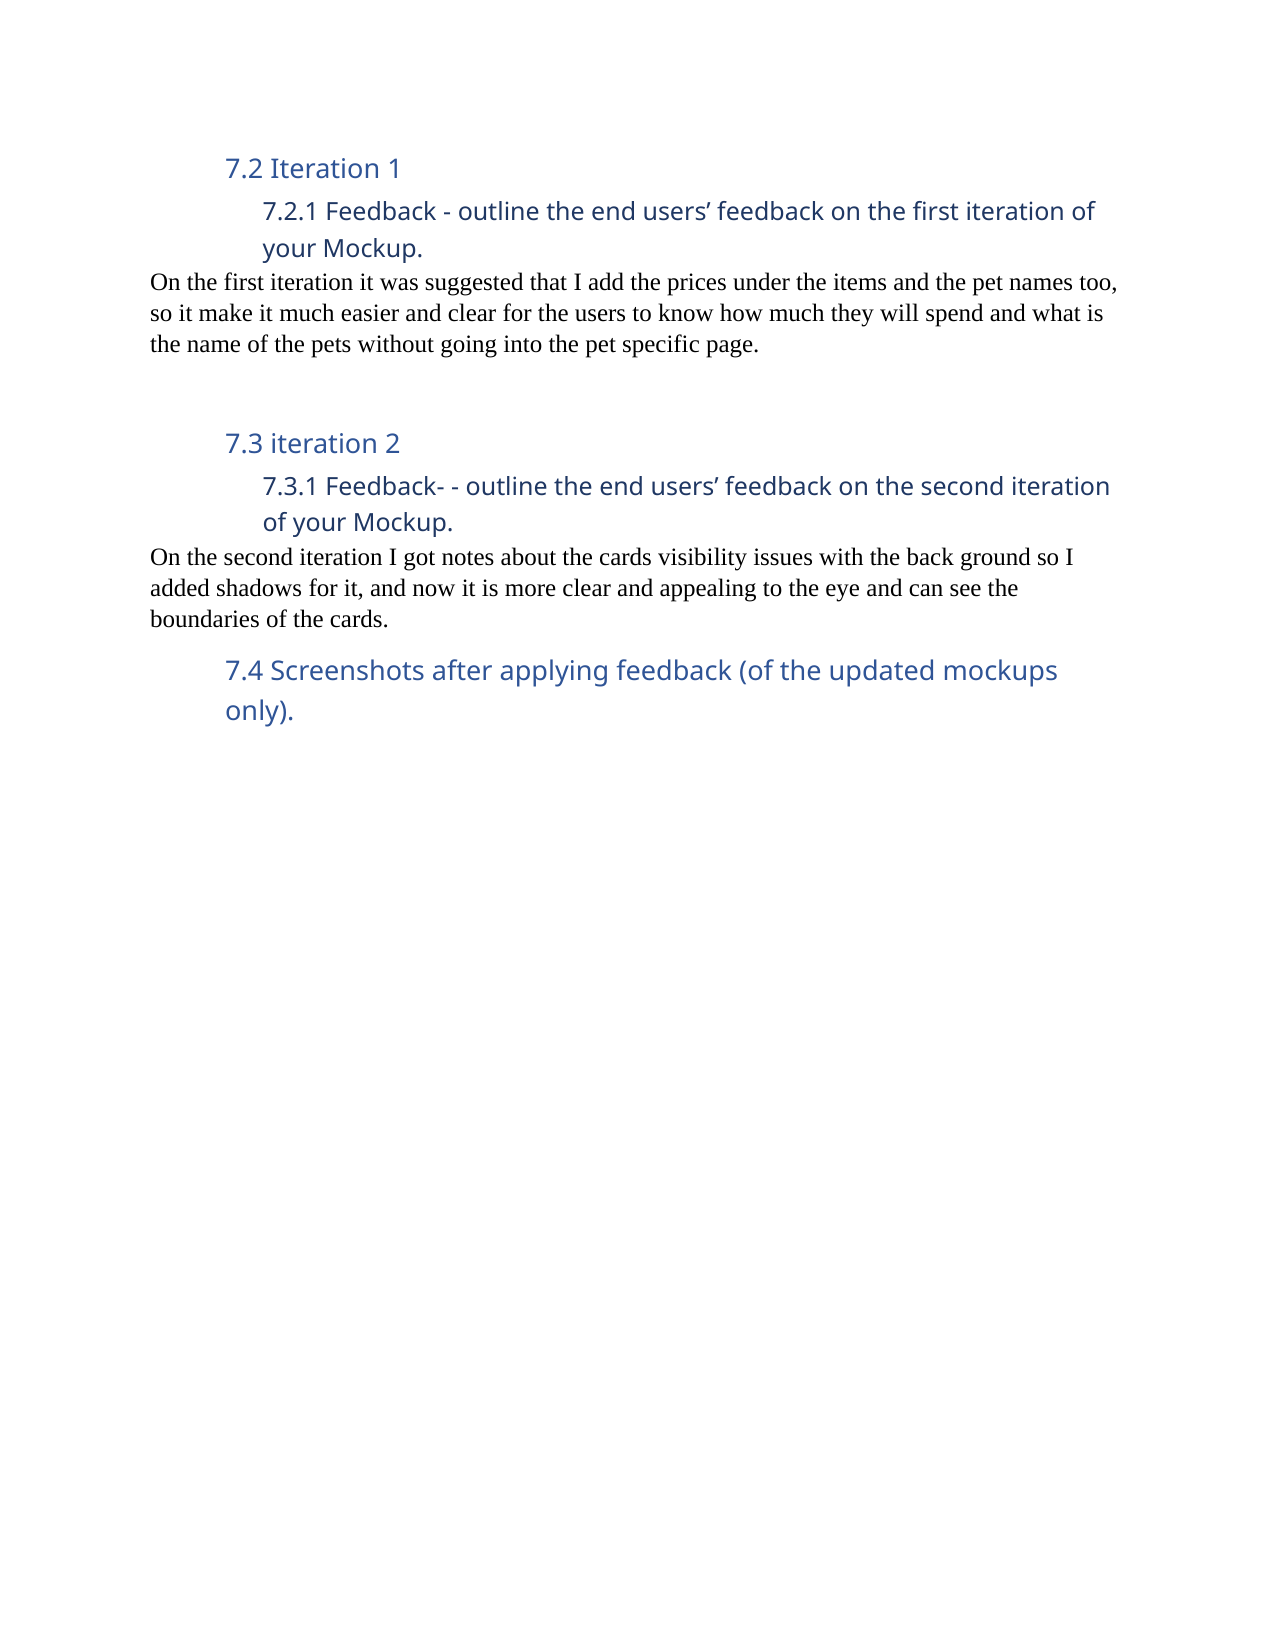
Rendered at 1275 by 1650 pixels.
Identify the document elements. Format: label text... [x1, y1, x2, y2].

subtitle 7.3 iteration 2 [225, 424, 1125, 461]
subtitle 7.3.1 Feedback- - outline the end users’ feedback on the second iteration of your Mockup. [262, 468, 1125, 539]
subtitle 7.2.1 Feedback - outline the end users’ feedback on the first iteration of your Mockup. [262, 194, 1125, 265]
subtitle 7.4 Screenshots after applying feedback (of the updated mockups only). [225, 651, 1125, 728]
text On the first iteration it was suggested that I add the prices under the items and the pet names too, so it make it much easier and clear for the users to know how much they will spend and what is the name of the pets without going into the pet specific page. [150, 267, 1125, 358]
text On the second iteration I got notes about the cards visibility issues with the back ground so I added shadows for it, and now it is more clear and appealing to the eye and can see the boundaries of the cards. [150, 542, 1125, 632]
subtitle 7.2 Iteration 1 [225, 150, 1125, 187]
